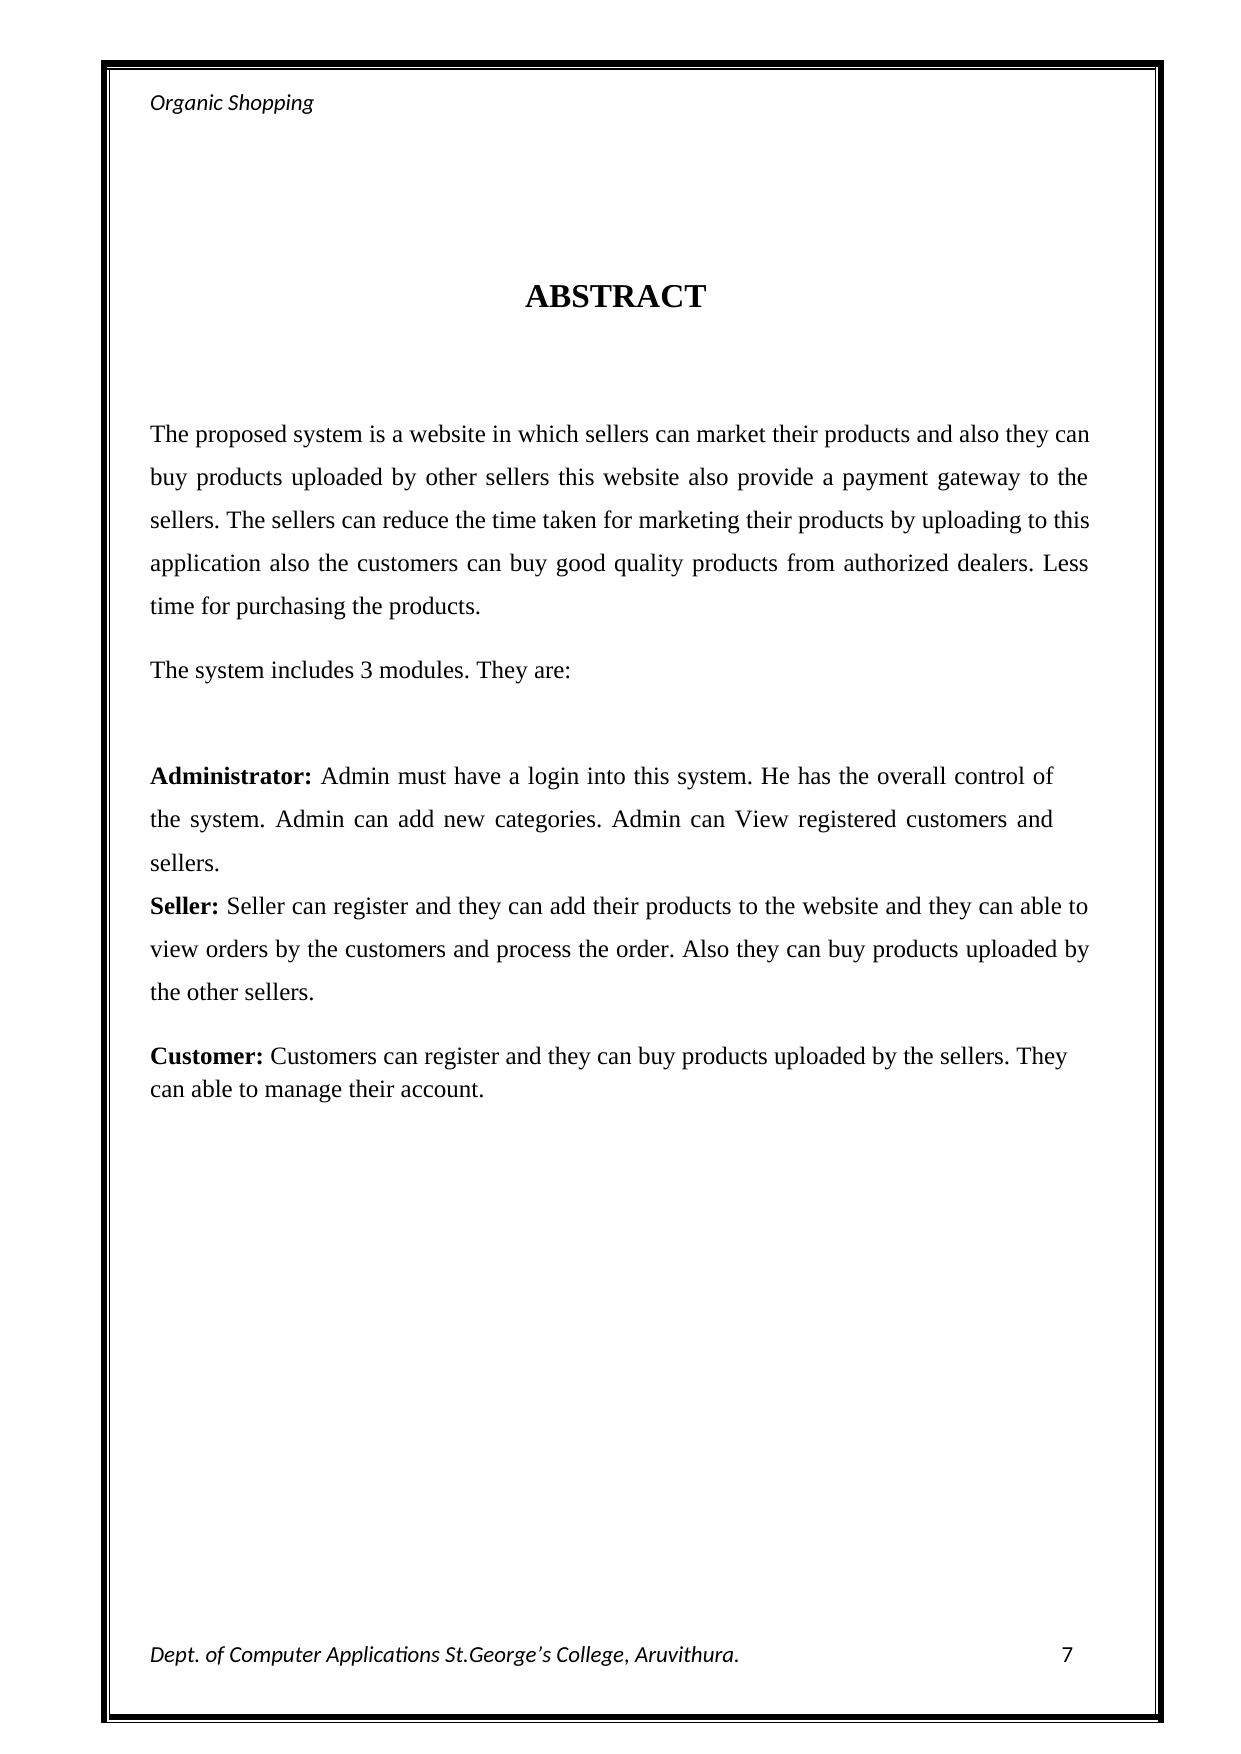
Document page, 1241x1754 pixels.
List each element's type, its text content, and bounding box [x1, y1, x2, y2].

text ABSTRACT [525, 277, 1090, 315]
text Administrator: Admin must have a login into this system. He has the overall control of the system. Admin can add new categories. Admin can View registered customers and sellers. [150, 761, 1055, 876]
text Seller: Seller can register and they can add their products to the website and they can able to view orders by the customers and process the order. Also they can buy products uploaded by the other sellers. [150, 891, 1090, 1006]
text Customer: Customers can register and they can buy products uploaded by the sellers. They can able to manage their account. [150, 1041, 1090, 1103]
text The proposed system is a website in which sellers can market their products and also they can buy products uploaded by other sellers this website also provide a payment gateway to the sellers. The sellers can reduce the time taken for marketing their products by uploading to this application also the customers can buy good quality products from authorized dealers. Less time for purchasing the products. [150, 419, 1090, 620]
text The system includes 3 modules. They are: [150, 655, 1031, 684]
